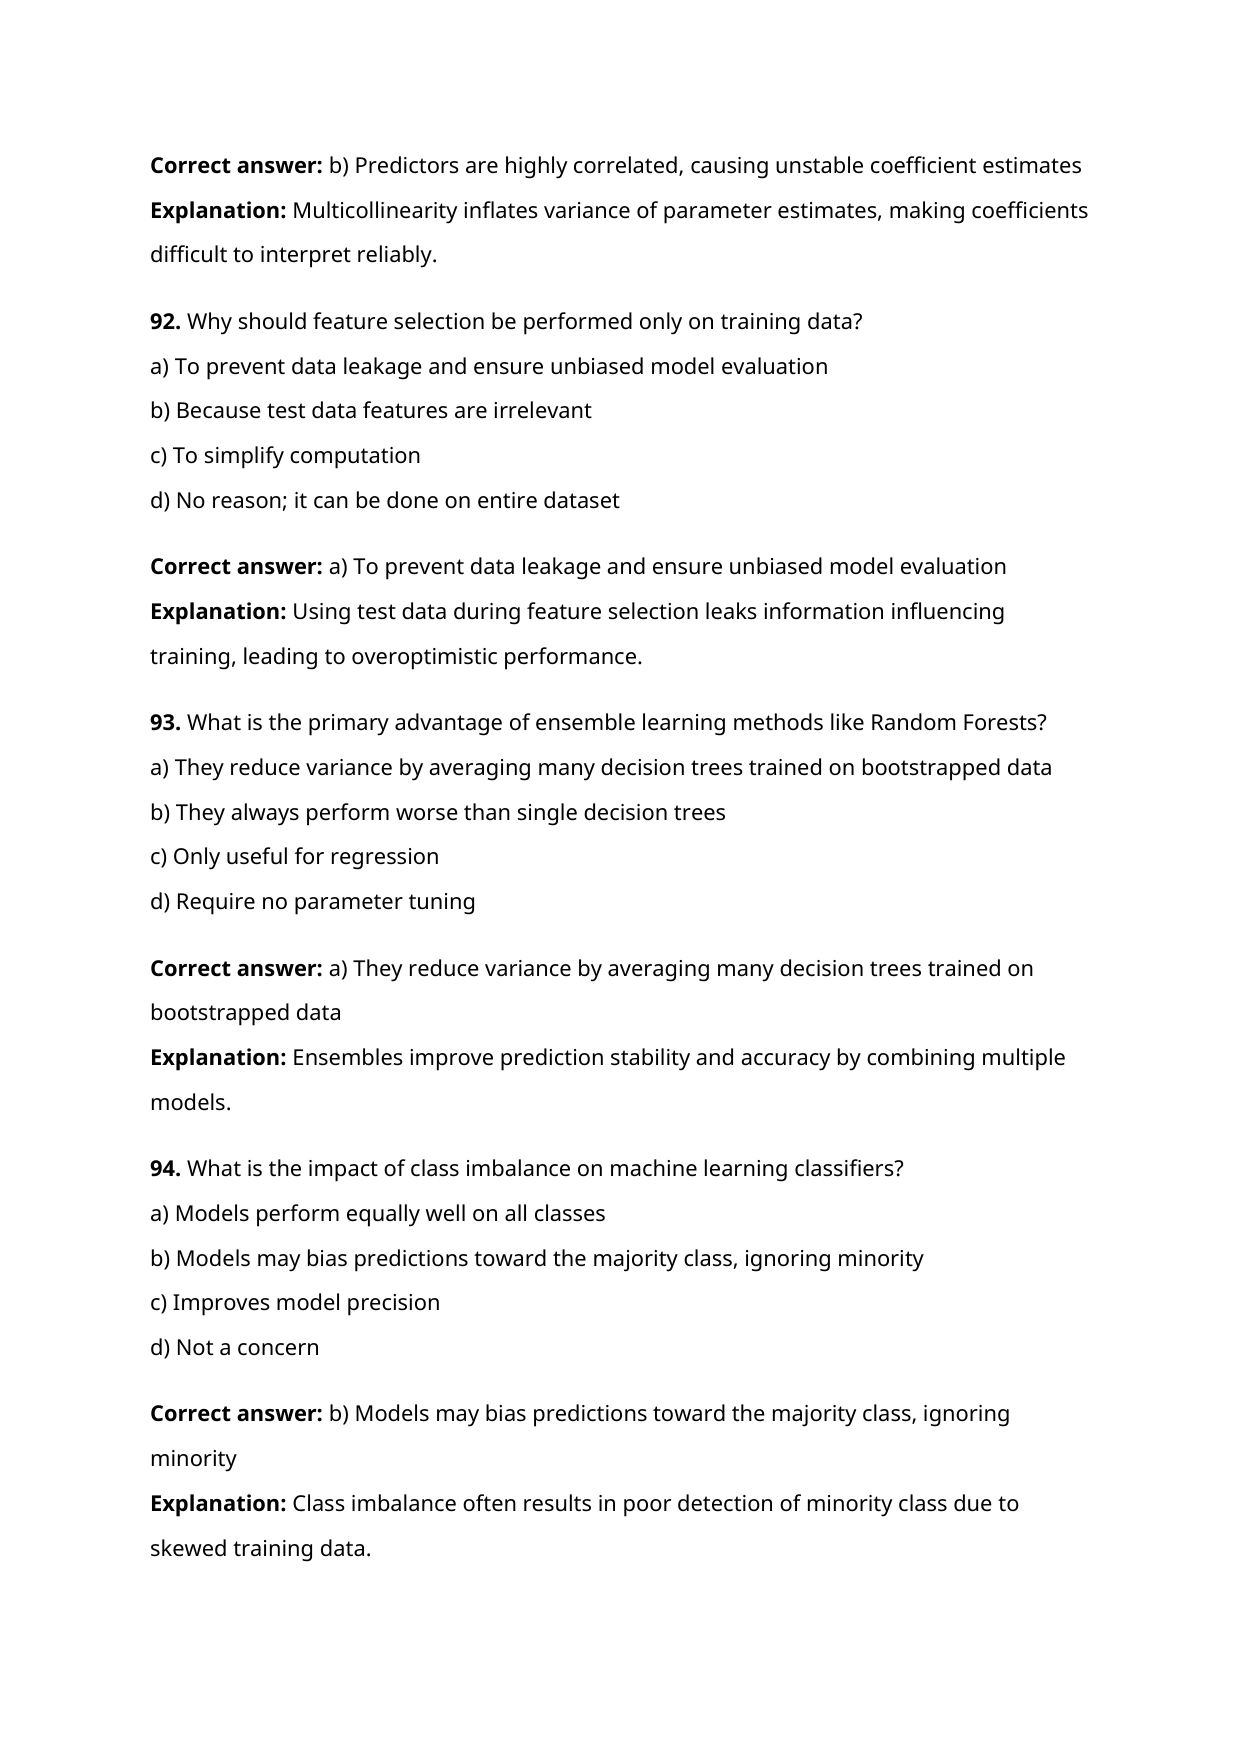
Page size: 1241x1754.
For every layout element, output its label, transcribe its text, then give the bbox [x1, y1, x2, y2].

text 94. What is the impact of class imbalance on machine learning classifiers? a) Models perform equally well on all classes b) Models may bias predictions toward the majority class, ignoring minority c) Improves model precision d) Not a concern [150, 1153, 1090, 1362]
text Correct answer: a) To prevent data leakage and ensure unbiased model evaluation Explanation: Using test data during feature selection leaks information influencing training, leading to overoptimistic performance. [150, 551, 1090, 670]
text Correct answer: a) They reduce variance by averaging many decision trees trained on bootstrapped data Explanation: Ensembles improve prediction stability and accuracy by combining multiple models. [150, 952, 1090, 1116]
text 92. Why should feature selection be performed only on training data? a) To prevent data leakage and ensure unbiased model evaluation b) Because test data features are irrelevant c) To simplify computation d) No reason; it can be done on entire dataset [150, 306, 1090, 514]
text Correct answer: b) Models may bias predictions toward the majority class, ignoring minority Explanation: Class imbalance often results in poor detection of minority class due to skewed training data. [150, 1398, 1090, 1562]
text Correct answer: b) Predictors are highly correlated, causing unstable coefficient estimates Explanation: Multicollinearity inflates variance of parameter estimates, making coefficients difficult to interpret reliably. [150, 150, 1090, 269]
text 93. What is the primary advantage of ensemble learning methods like Random Forests? a) They reduce variance by averaging many decision trees trained on bootstrapped data b) They always perform worse than single decision trees c) Only useful for regression d) Require no parameter tuning [150, 707, 1090, 916]
